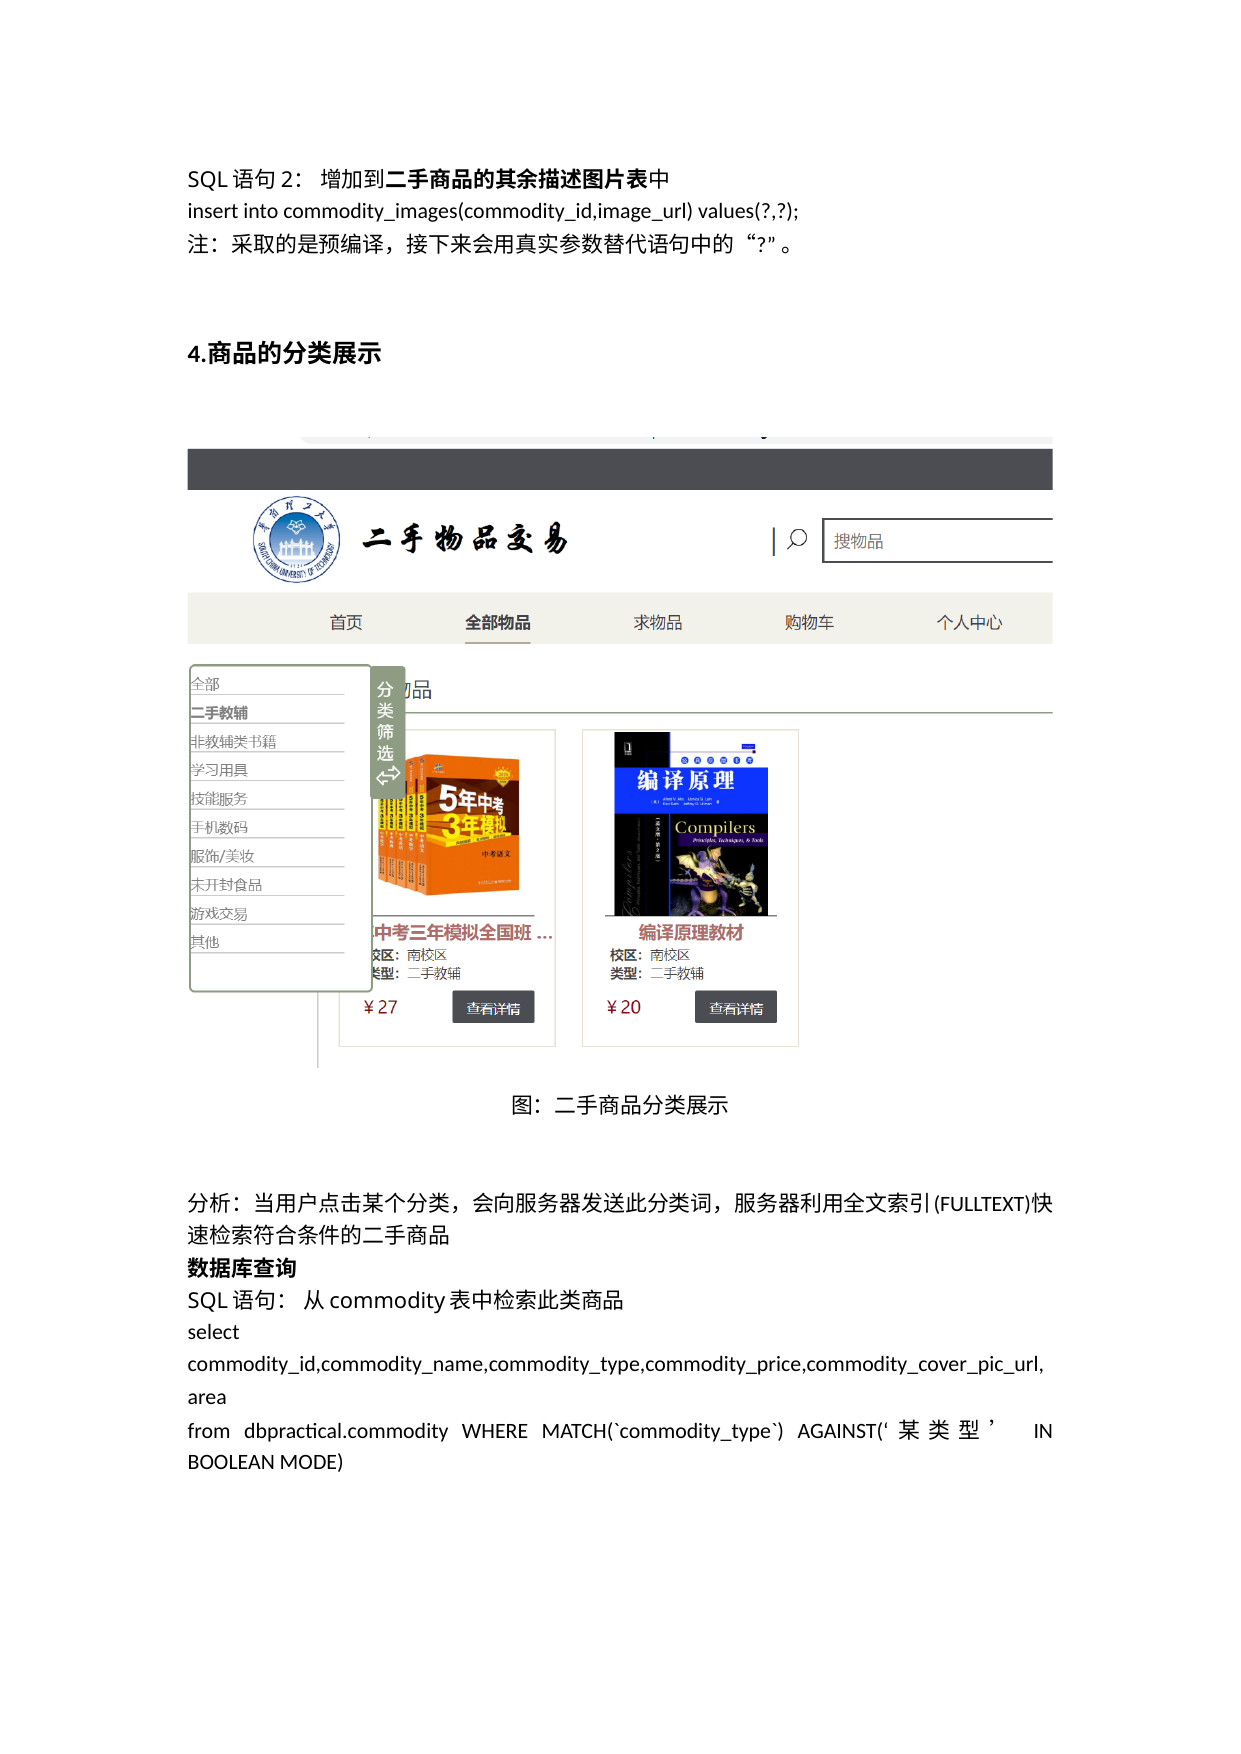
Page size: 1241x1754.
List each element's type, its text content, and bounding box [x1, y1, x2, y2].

text select commodity_id,commodity_name,commodity_type,commodity_price,commodity_cover_pic_url,area [187, 1315, 1053, 1413]
picture [187, 437, 1053, 1068]
text from dbpractical.commodity WHERE MATCH(`commodity_type`) AGAINST(‘某类型’ IN BOOLEAN MODE) [187, 1413, 1053, 1478]
text 数据库查询 [187, 1250, 1053, 1283]
text 分析：当用户点击某个分类，会向服务器发送此分类词，服务器利用全文索引(FULLTEXT)快速检索符合条件的二手商品 [187, 1185, 1053, 1250]
text 注：采取的是预编译，接下来会用真实参数替代语句中的“?” 。 [187, 227, 1053, 259]
text 图：二手商品分类展示 [187, 1088, 1053, 1120]
subtitle 4.商品的分类展示 [187, 319, 1053, 384]
text SQL语句2： 增加到二手商品的其余描述图片表中 [187, 162, 1053, 194]
text SQL语句： 从commodity表中检索此类商品 [187, 1283, 1053, 1315]
text insert into commodity_images(commodity_id,image_url) values(?,?); [187, 194, 1053, 227]
